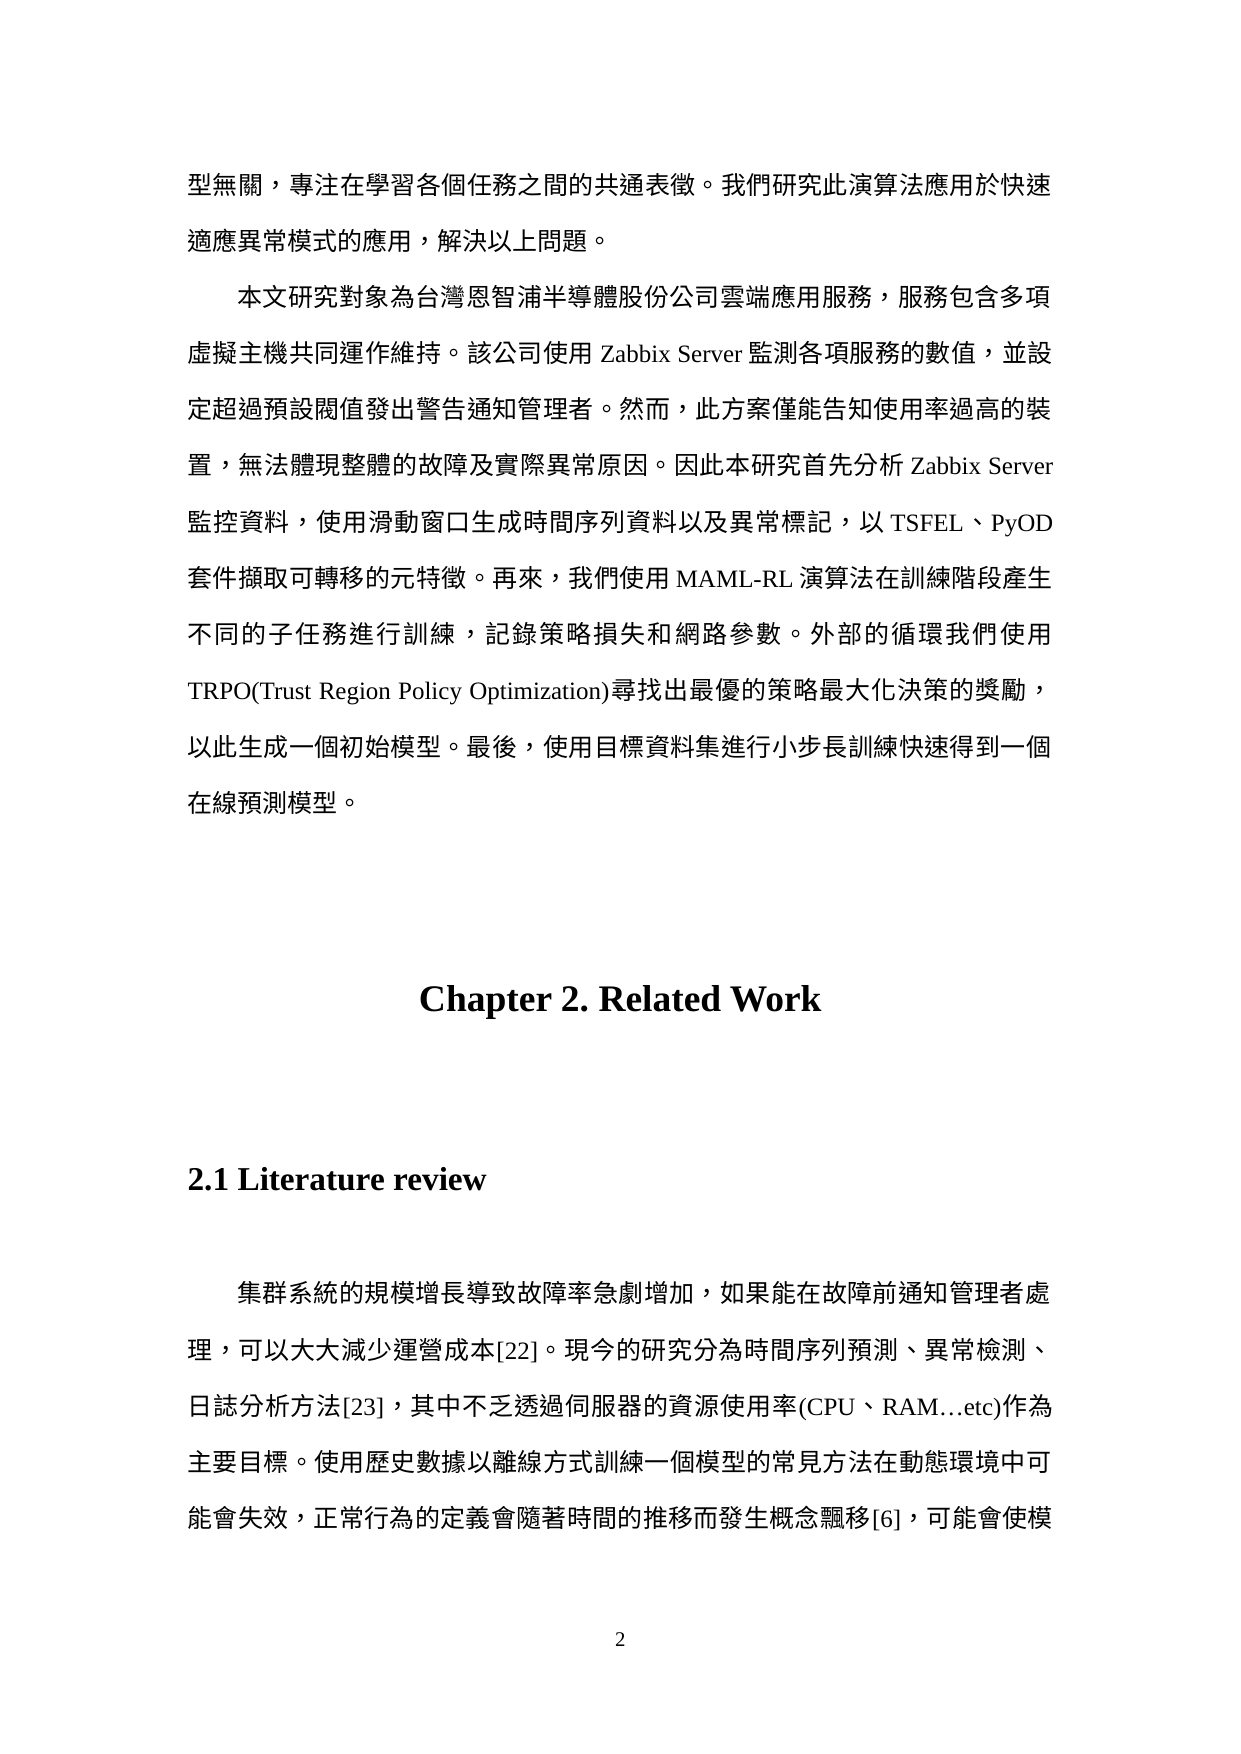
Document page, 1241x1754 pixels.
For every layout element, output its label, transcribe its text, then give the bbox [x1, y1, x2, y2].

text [187, 1273, 1053, 1536]
subtitle Chapter 2. Related Work [187, 961, 1053, 1036]
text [187, 164, 1053, 258]
text 本文研究對象為台灣恩智浦半導體股份公司雲端應用服務，服務包含多項虛擬主機共同運作維持。該公司使用Zabbix Server監測各項服務的數值，並設定超過預設閥值發出警告通知管理者。然而，此方案僅能告知使用率過高的裝置，無法體現整體的故障及實際異常原因。因此本研究首先分析Zabbix Server監控資料，使用滑動窗口生成時間序列資料以及異常標記，以TSFEL、PyOD套件擷取可轉移的元特徵。再來，我們使用MAML-RL演算法在訓練階段產生不同的子任務進行訓練，記錄策略損失和網路參數。外部的循環我們使用TRPO(Trust Region Policy Optimization)尋找出最優的策略最大化決策的獎勵，以此生成一個初始模型。最後，使用目標資料集進行小步長訓練快速得到一個在線預測模型。 [187, 276, 1053, 820]
subtitle 2.1 Literature review [187, 1141, 1053, 1216]
